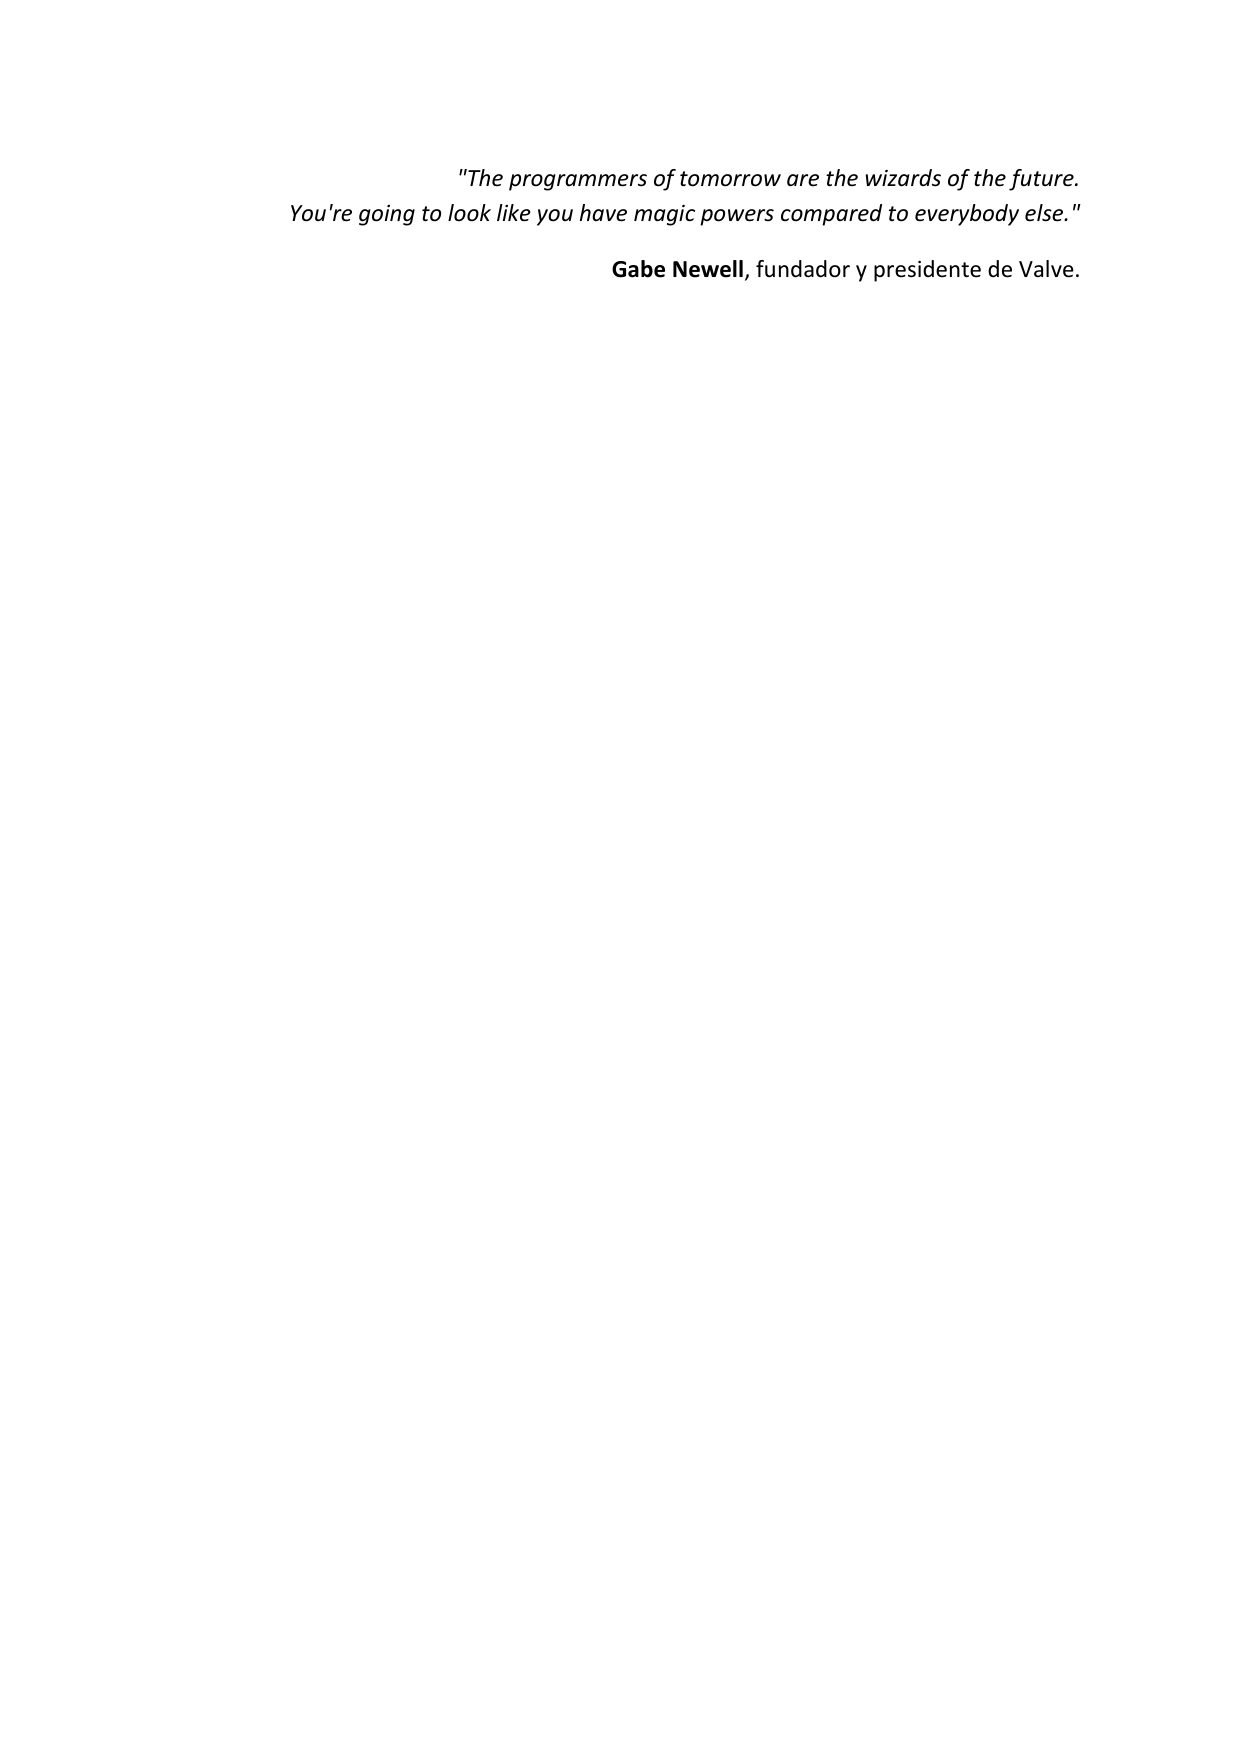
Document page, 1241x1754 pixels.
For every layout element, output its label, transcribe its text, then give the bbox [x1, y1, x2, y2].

text "The programmers of tomorrow are the wizards of the future. You're going to look like you have magic powers compared to everybody else." [148, 162, 1081, 228]
text Gabe Newell, fundador y presidente de Valve. [148, 253, 1081, 284]
